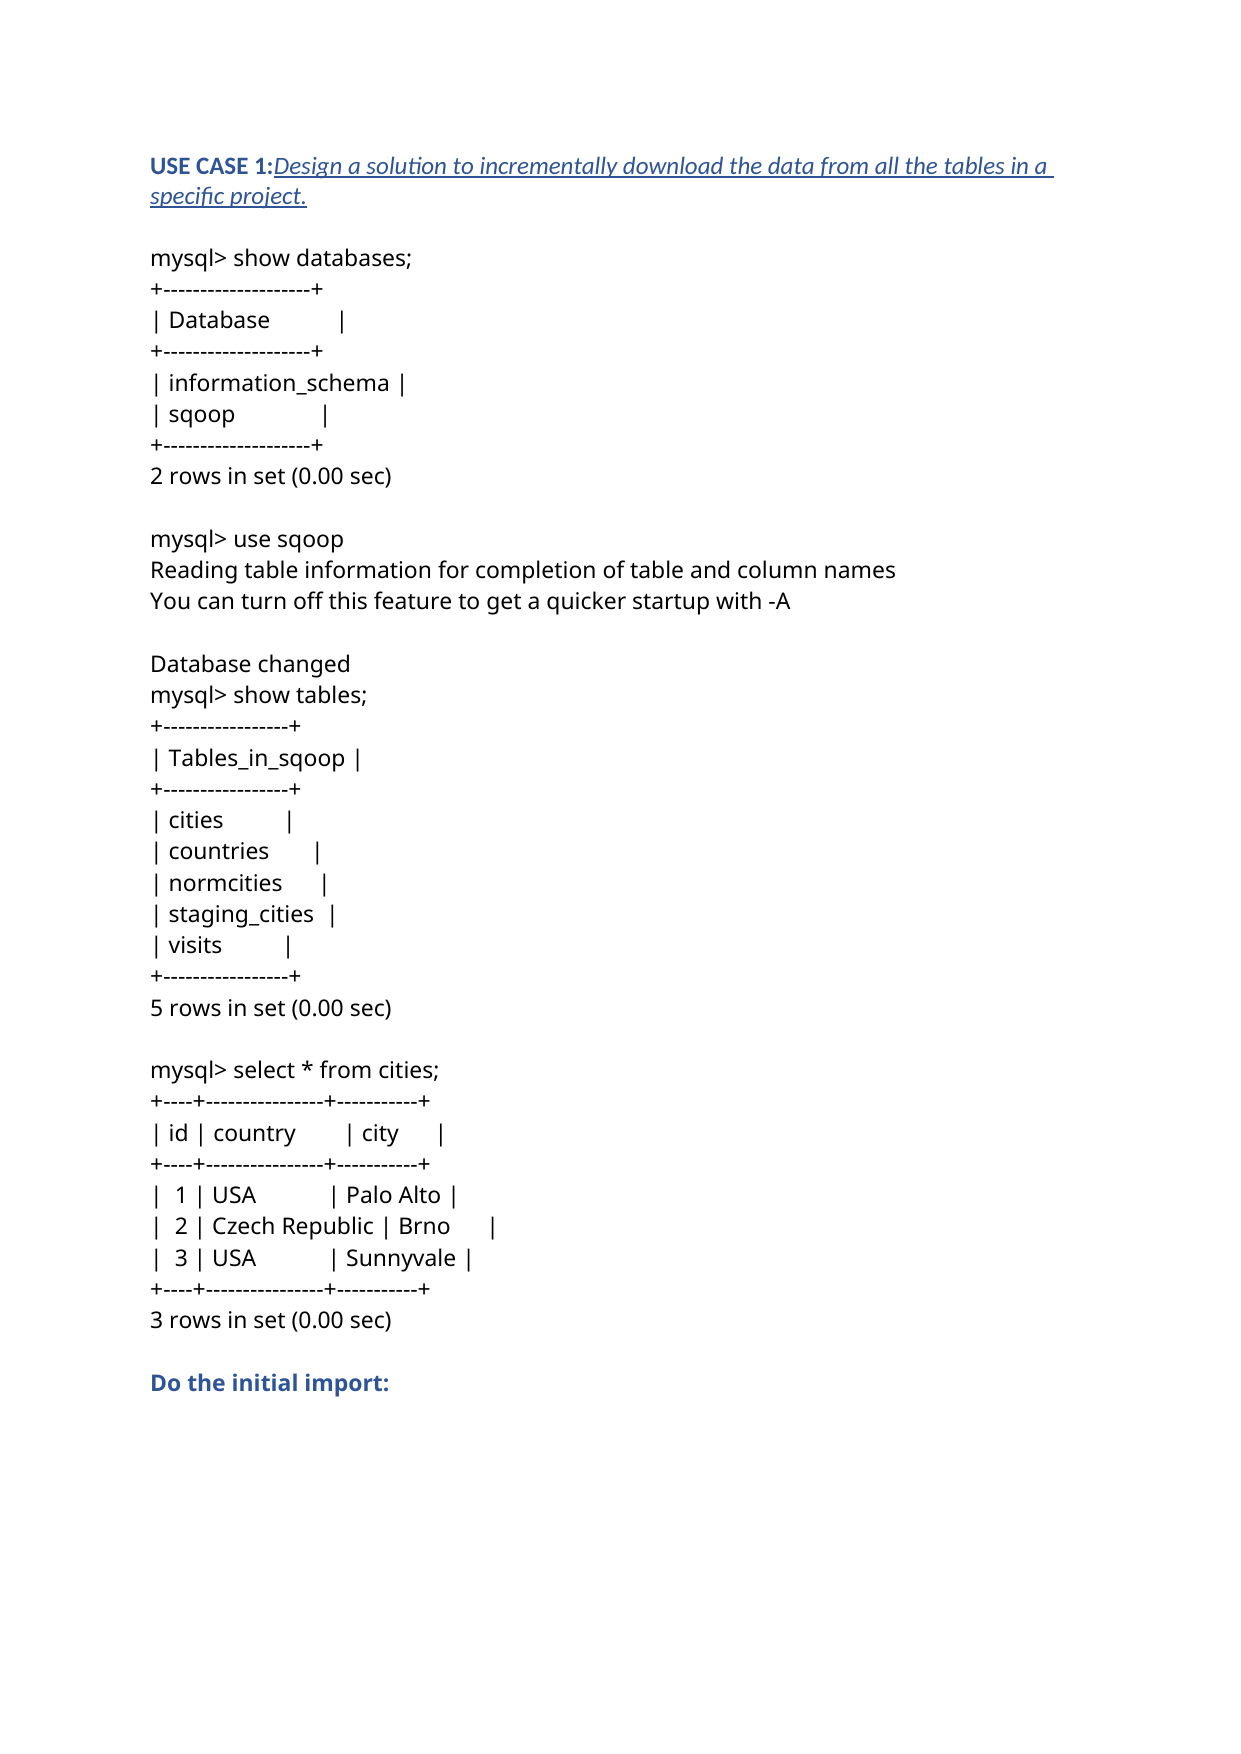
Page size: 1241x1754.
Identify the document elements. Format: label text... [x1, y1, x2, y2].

text mysql> show databases; [150, 242, 1090, 273]
text Reading table information for completion of table and column names [150, 554, 1090, 585]
text | information_schema | [150, 367, 1090, 398]
text | visits | [150, 929, 1090, 960]
text 5 rows in set (0.00 sec) [150, 992, 1090, 1023]
text +----+----------------+-----------+ [150, 1085, 1090, 1117]
text mysql> select * from cities; [150, 1054, 1090, 1085]
text mysql> use sqoop [150, 523, 1090, 554]
text +-----------------+ [150, 960, 1090, 992]
text You can turn off this feature to get a quicker startup with -A [150, 585, 1090, 617]
text +-----------------+ [150, 710, 1090, 742]
text mysql> show tables; [150, 679, 1090, 710]
text 2 rows in set (0.00 sec) [150, 460, 1090, 492]
text | countries | [150, 835, 1090, 867]
text | id | country | city | [150, 1117, 1090, 1148]
text +----+----------------+-----------+ [150, 1273, 1090, 1304]
text | 3 | USA | Sunnyvale | [150, 1242, 1090, 1273]
text Do the initial import: [150, 1367, 1090, 1398]
text Database changed [150, 648, 1090, 679]
text 3 rows in set (0.00 sec) [150, 1304, 1090, 1335]
text +--------------------+ [150, 273, 1090, 304]
text +--------------------+ [150, 429, 1090, 460]
text | sqoop | [150, 398, 1090, 429]
text | Database | [150, 304, 1090, 335]
text USE CASE 1:Design a solution to incrementally download the data from all the tables in a specific project. [150, 150, 1090, 211]
text | cities | [150, 804, 1090, 835]
text | staging_cities | [150, 898, 1090, 929]
text +----+----------------+-----------+ [150, 1148, 1090, 1179]
text +--------------------+ [150, 335, 1090, 367]
text | 1 | USA | Palo Alto | [150, 1179, 1090, 1210]
text | Tables_in_sqoop | [150, 742, 1090, 773]
text | normcities | [150, 867, 1090, 898]
text | 2 | Czech Republic | Brno | [150, 1210, 1090, 1242]
text +-----------------+ [150, 773, 1090, 804]
